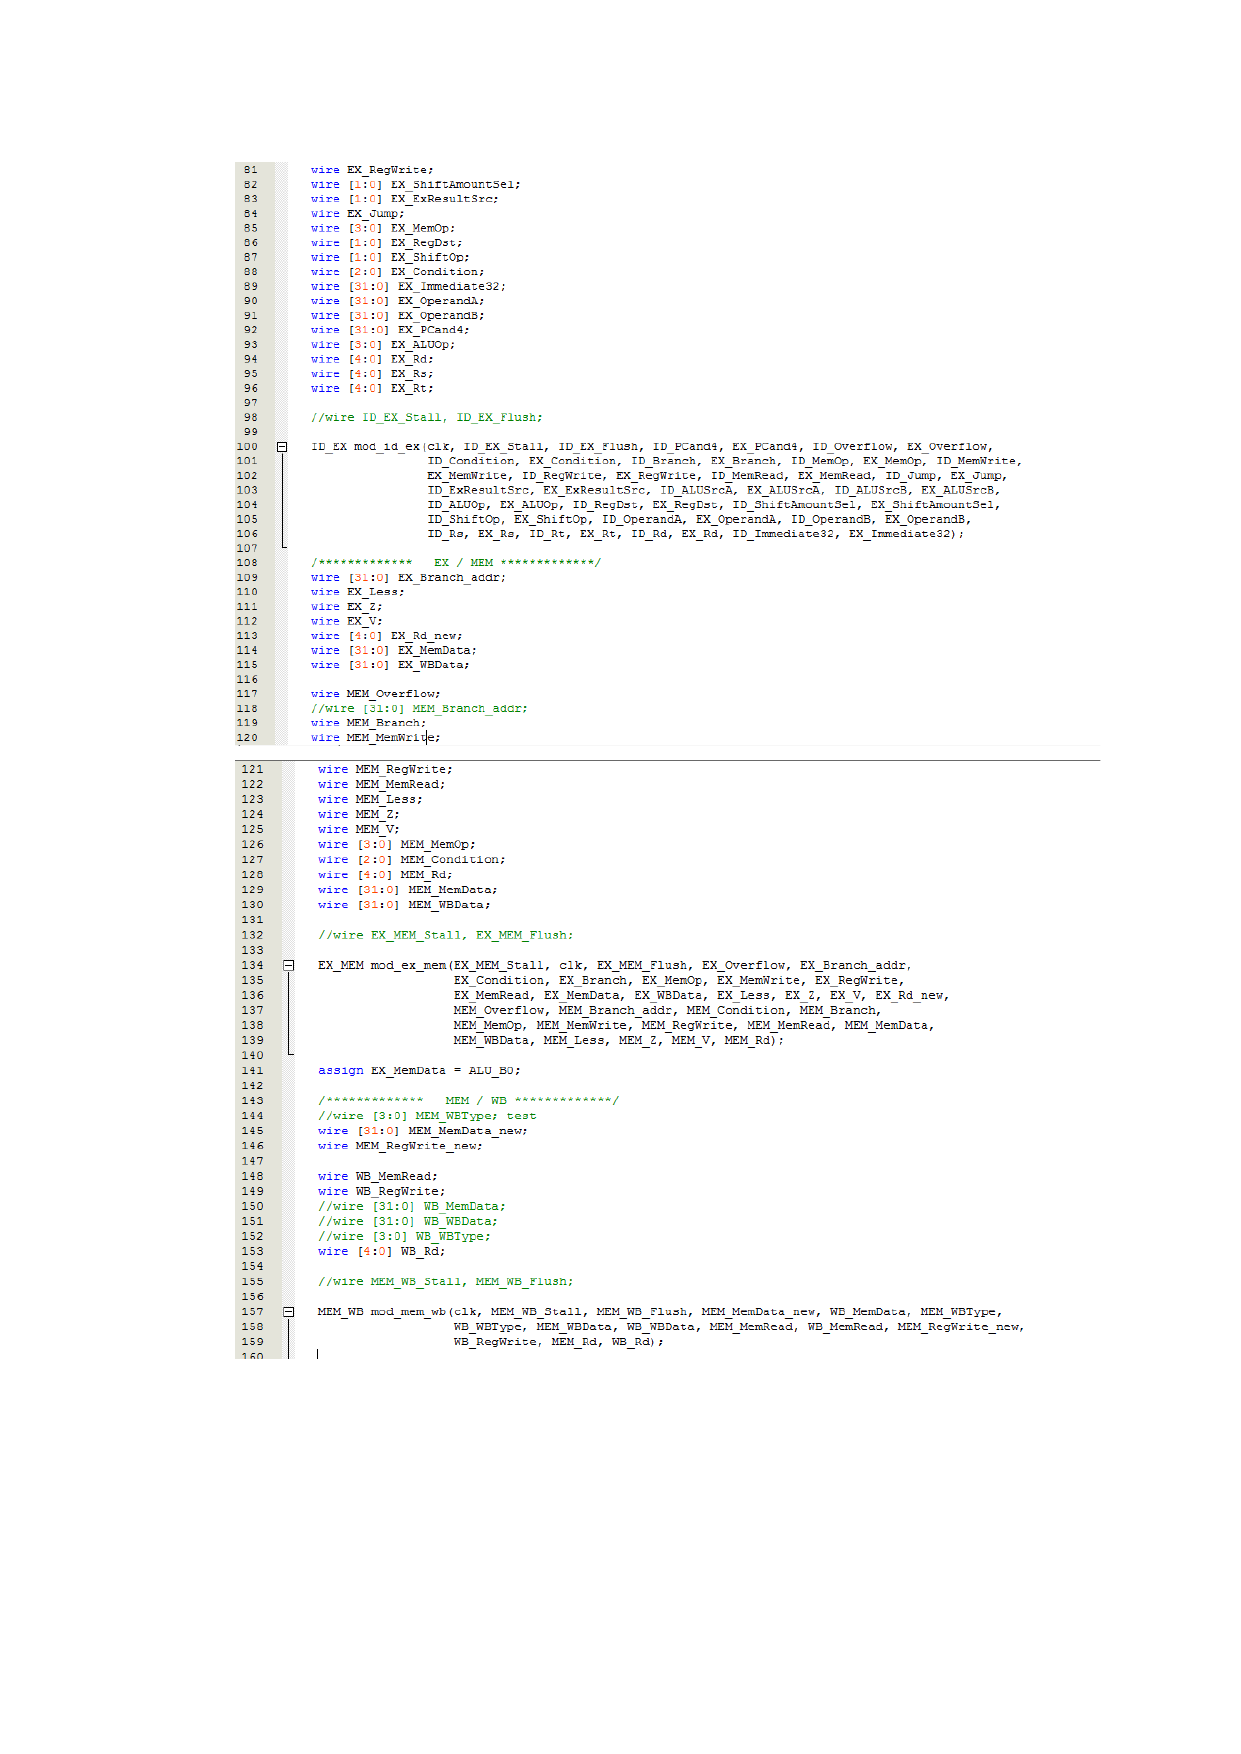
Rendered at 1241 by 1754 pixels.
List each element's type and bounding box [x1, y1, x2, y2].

picture [235, 760, 1101, 1359]
picture [235, 162, 1101, 746]
